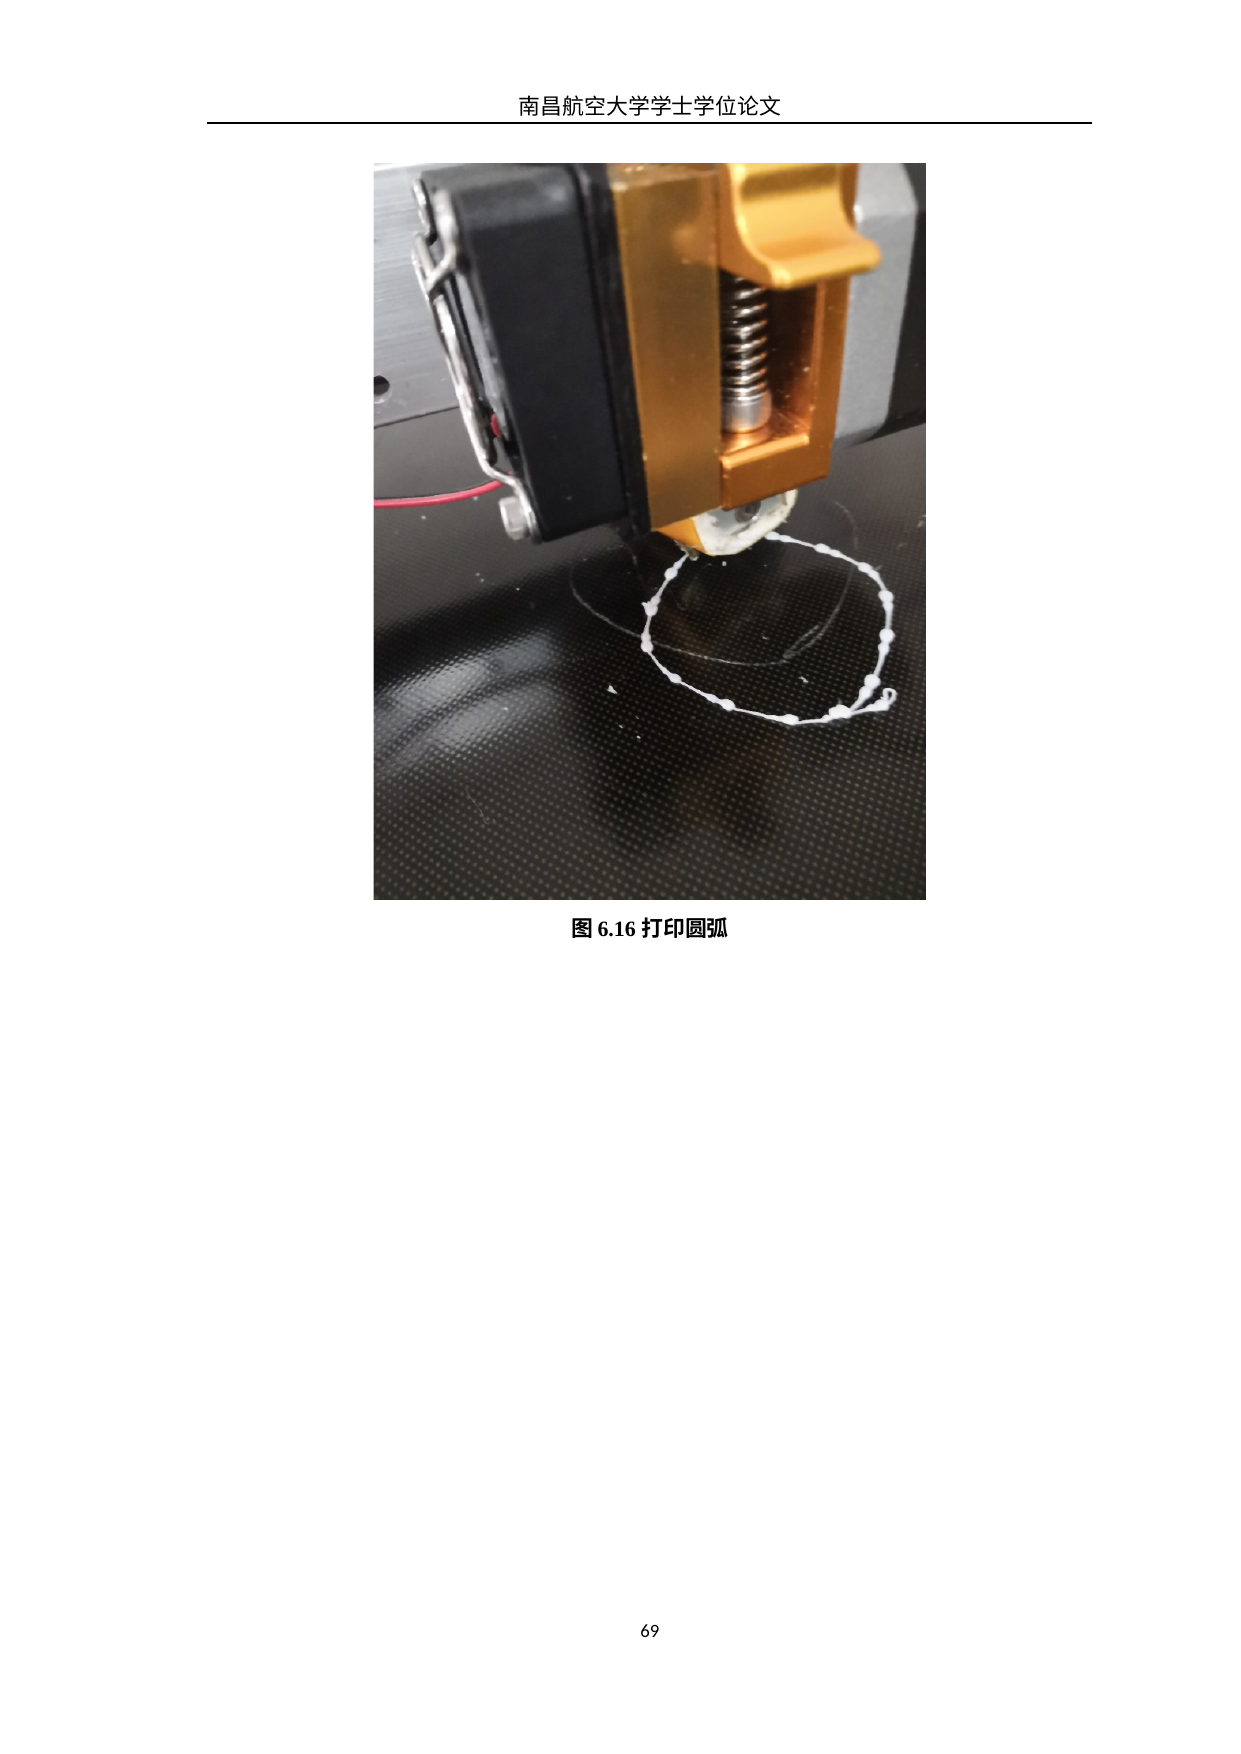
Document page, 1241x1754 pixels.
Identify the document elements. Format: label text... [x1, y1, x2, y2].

text 图6.16 打印圆弧 [207, 911, 1092, 943]
picture [373, 163, 926, 900]
